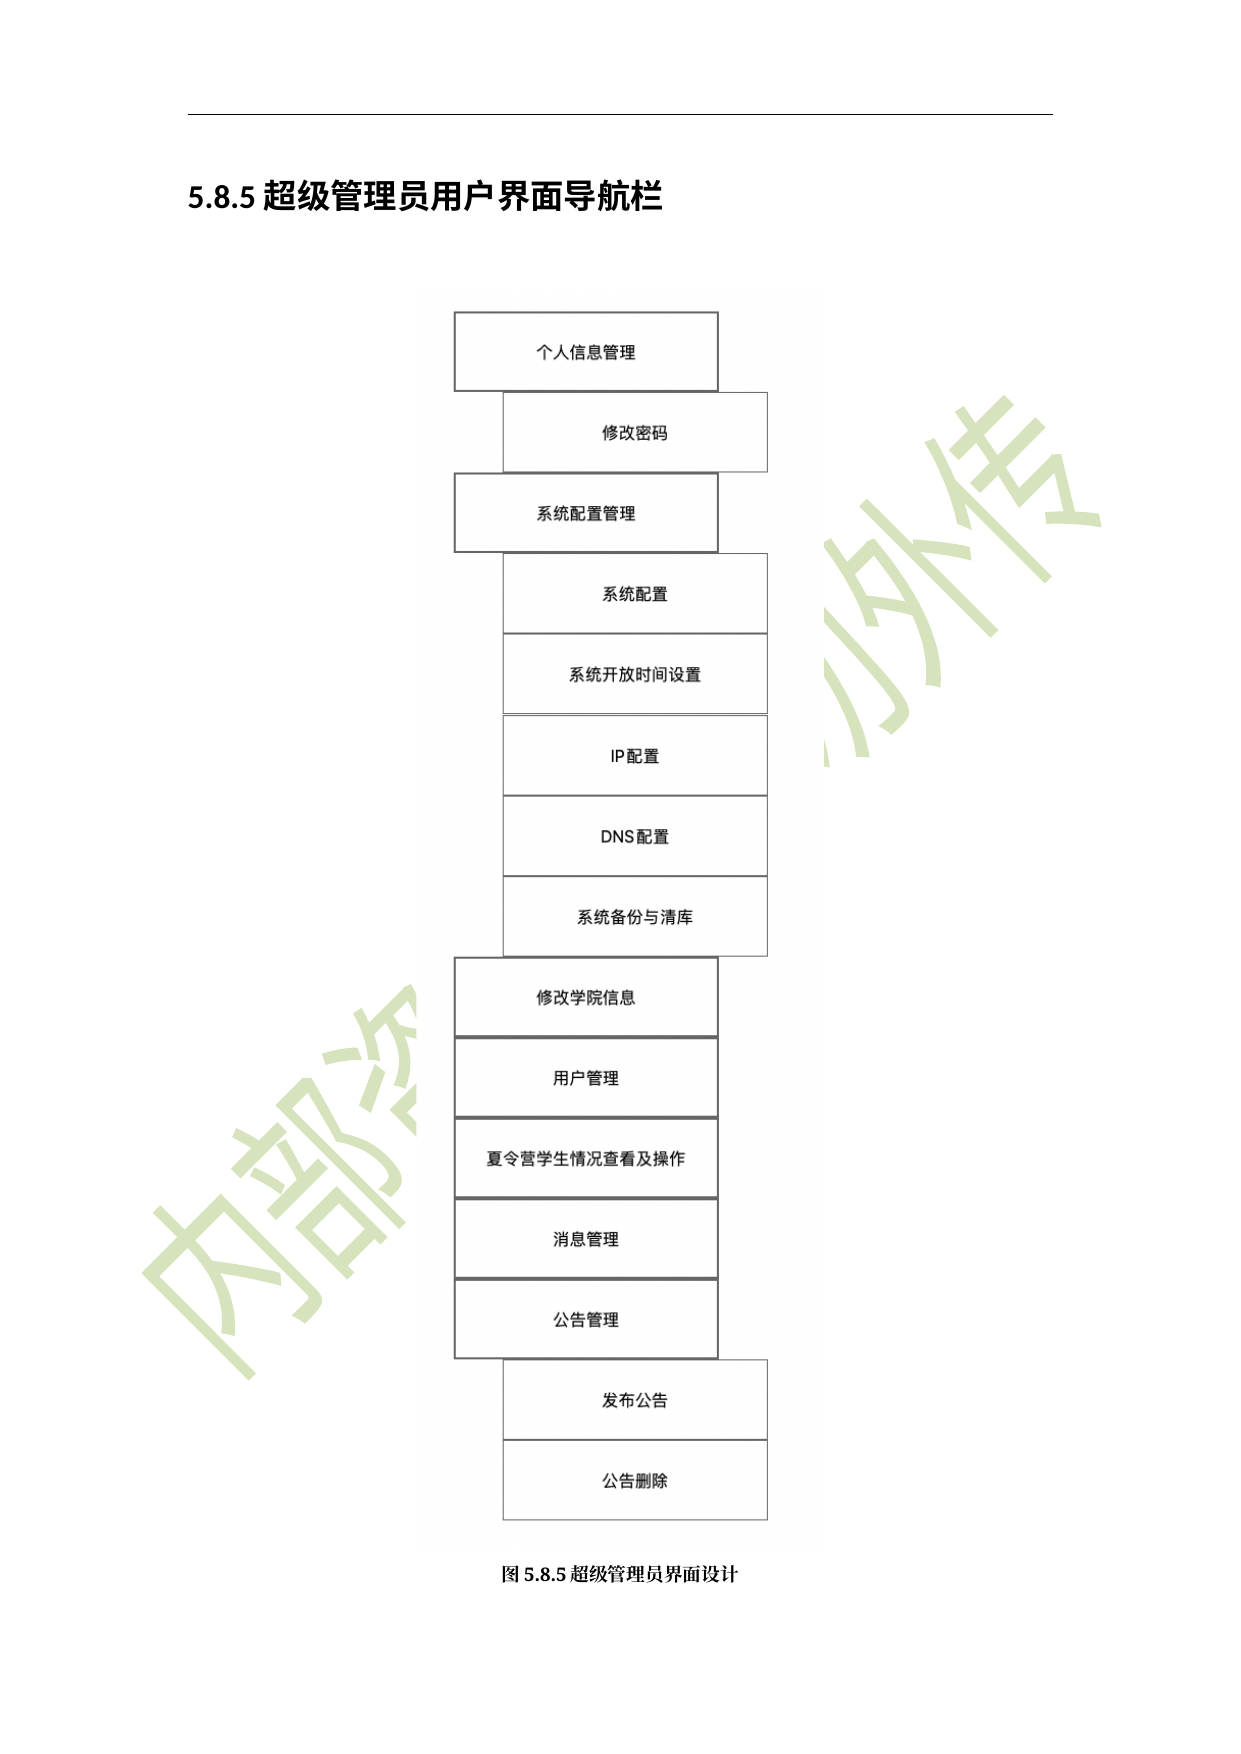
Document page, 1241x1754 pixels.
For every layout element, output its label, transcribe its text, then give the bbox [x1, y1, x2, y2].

text 图5.8.5超级管理员界面设计 [187, 1557, 1053, 1589]
picture [416, 289, 824, 1551]
subtitle 5.8.5 超级管理员用户界面导航栏 [187, 162, 1053, 227]
